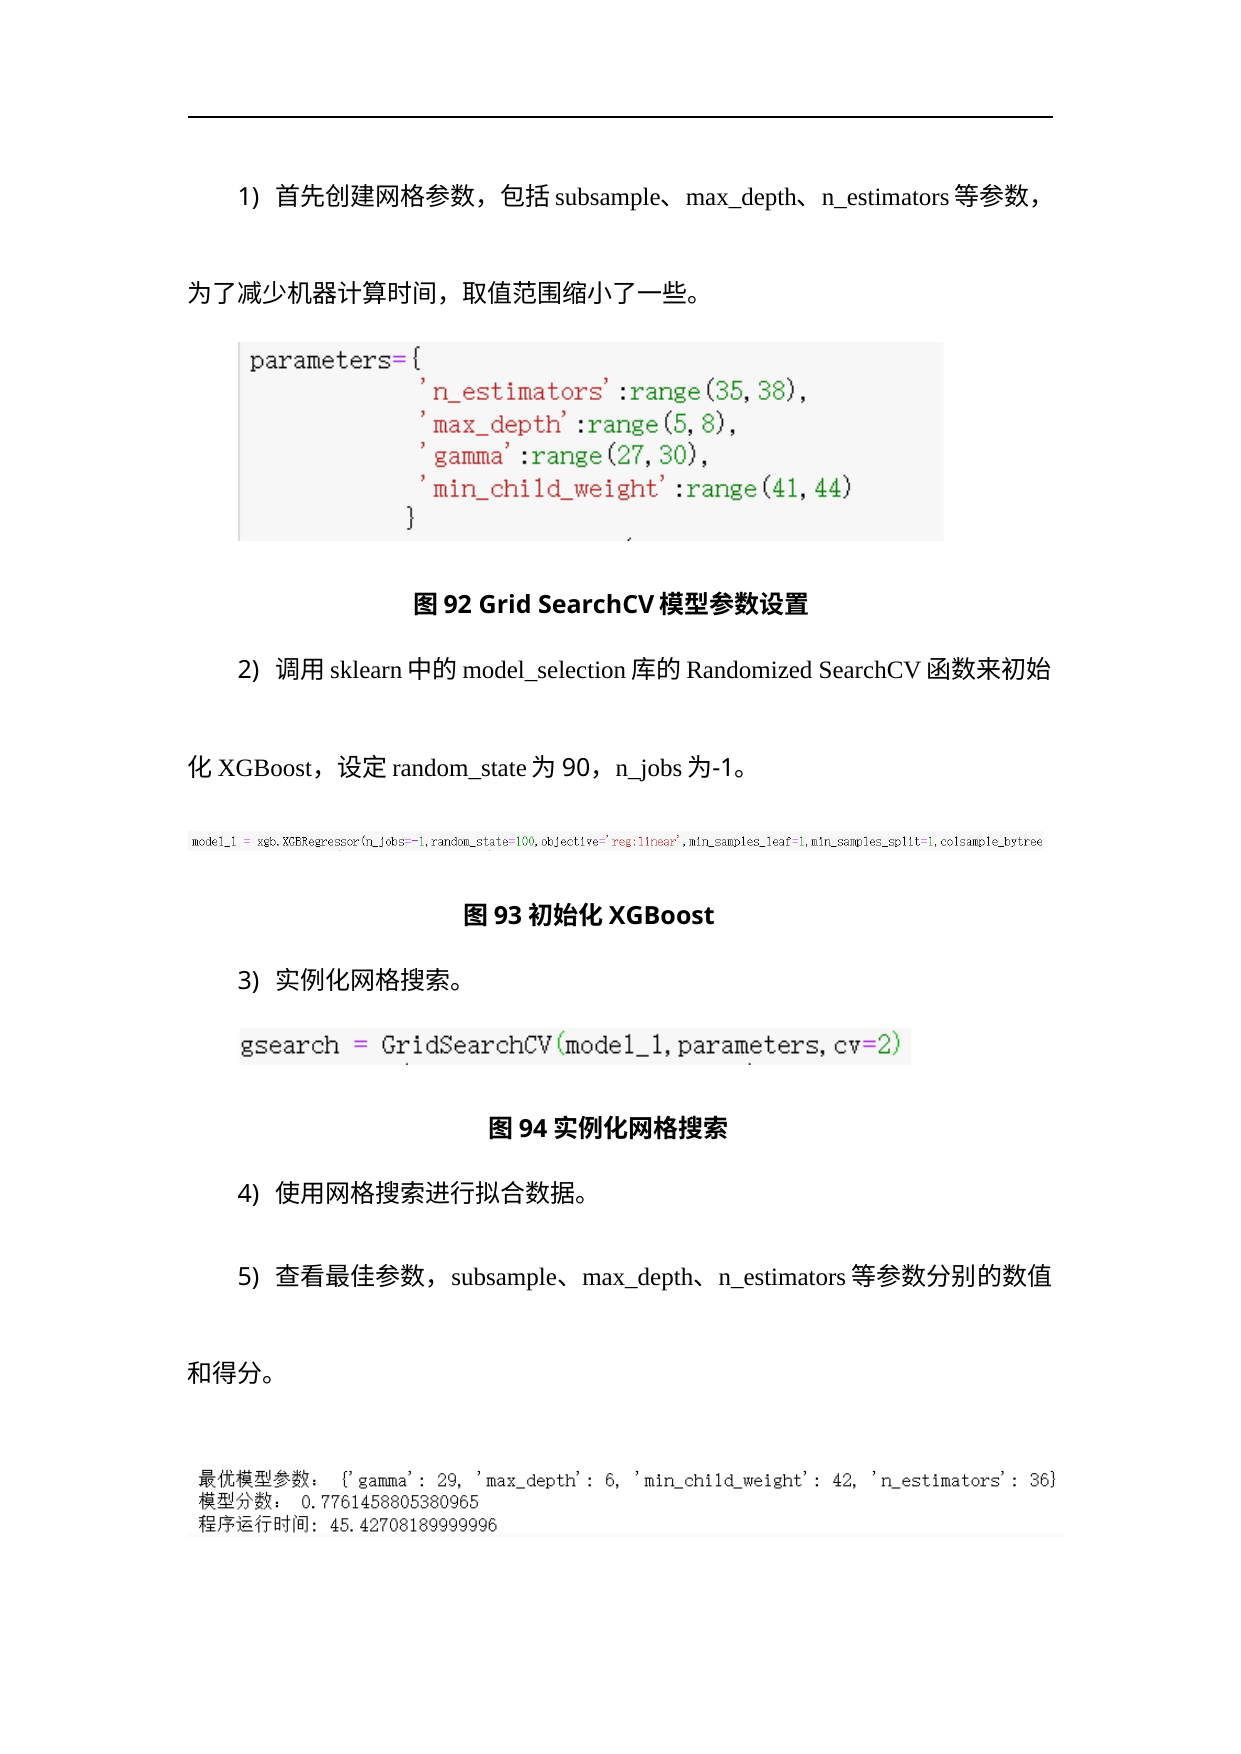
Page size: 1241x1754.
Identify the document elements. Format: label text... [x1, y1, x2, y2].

list 实例化网格搜索。 [187, 946, 1053, 1011]
list 调用sklearn中的model_selection库的Randomized SearchCV函数来初始化XGBoost，设定random_state为90，n_jobs为-1。 [187, 635, 1053, 798]
picture [239, 1028, 912, 1065]
list 首先创建网格参数，包括subsample、max_depth、n_estimators等参数，为了减少机器计算时间，取值范围缩小了一些。 [187, 162, 1053, 324]
text 图92 Grid SearchCV模型参数设置 [187, 570, 1053, 635]
list 查看最佳参数，subsample、max_depth、n_estimators等参数分别的数值和得分。 [187, 1242, 1053, 1404]
picture [187, 831, 1044, 851]
text 图94 实例化网格搜索 [187, 1094, 1053, 1159]
text 图93 初始化XGBoost [187, 881, 1053, 946]
list 使用网格搜索进行拟合数据。 [187, 1159, 1053, 1224]
picture [187, 1438, 1065, 1537]
picture [226, 342, 944, 541]
